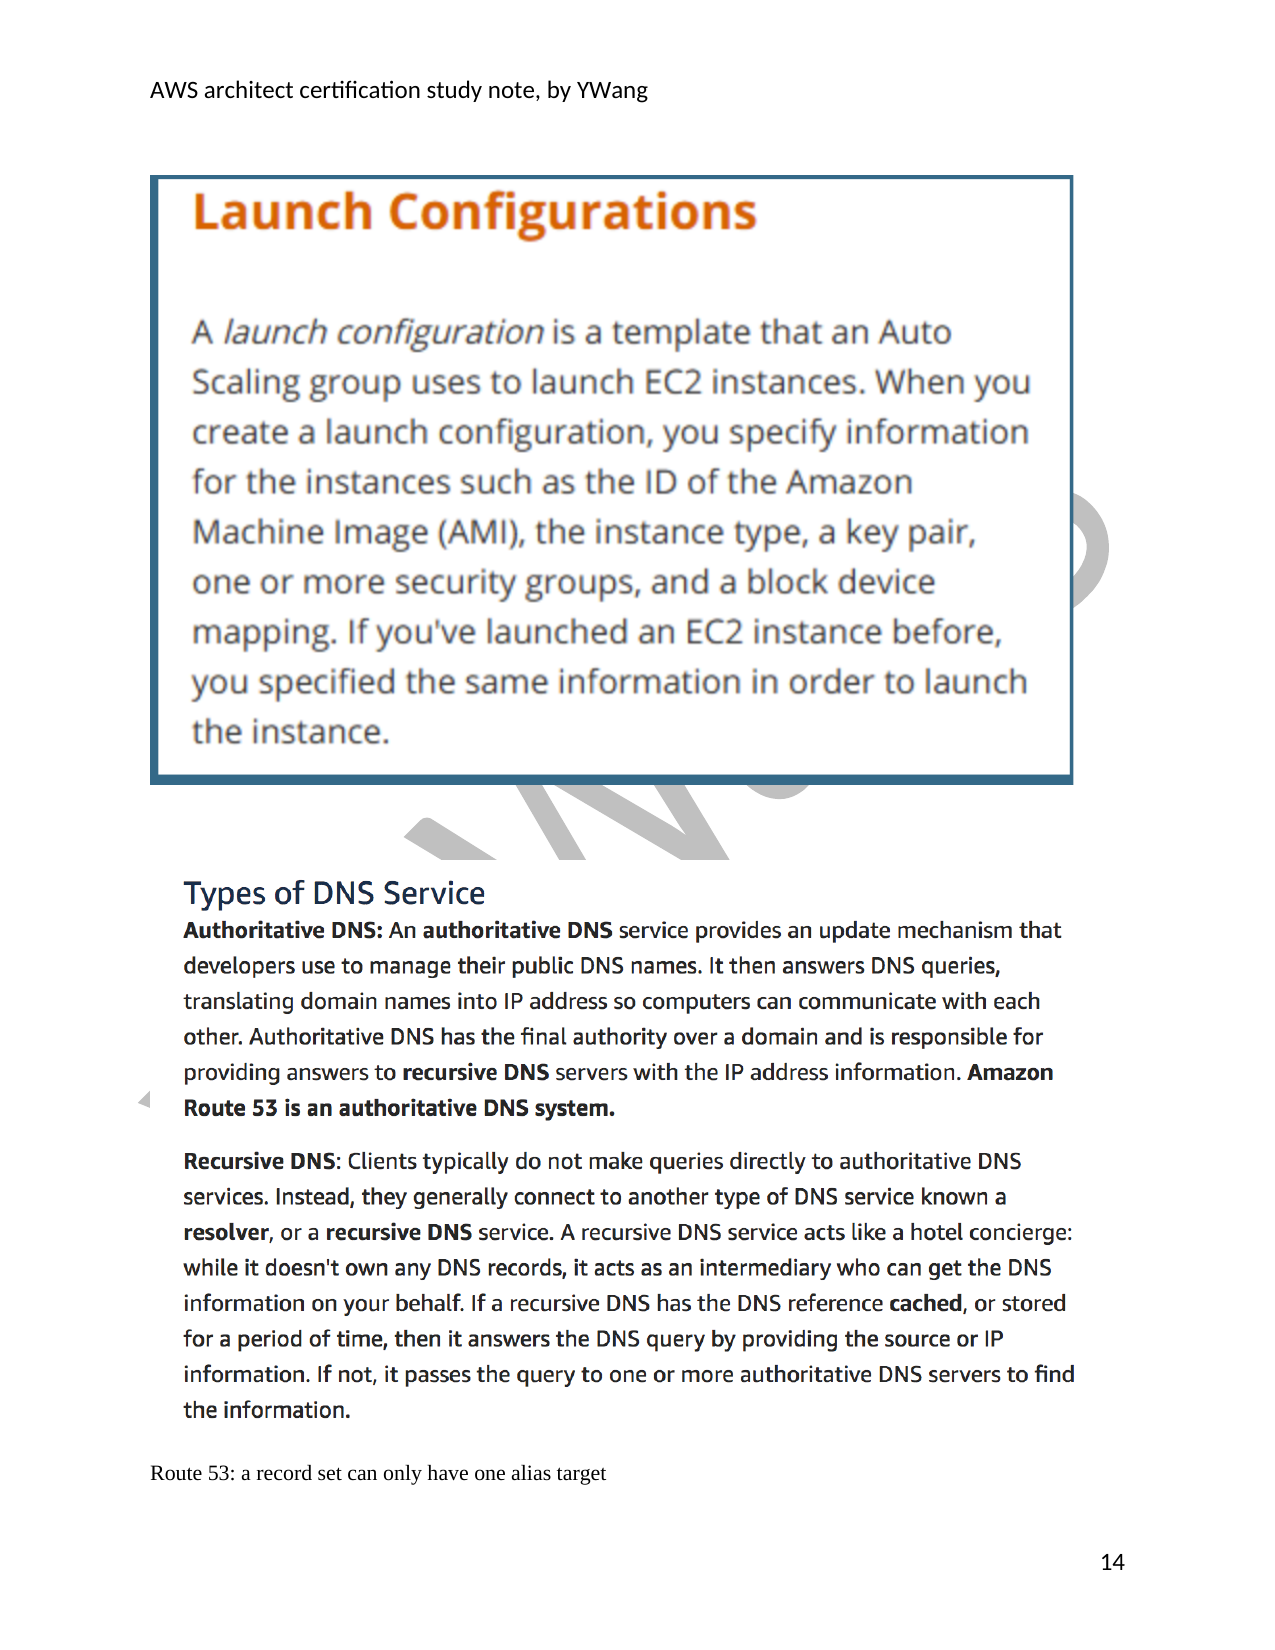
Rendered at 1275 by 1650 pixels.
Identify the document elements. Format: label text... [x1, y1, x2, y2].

picture [150, 175, 1074, 785]
picture [150, 860, 1124, 1435]
text Route 53: a record set can only have one alias target [150, 1460, 1125, 1485]
